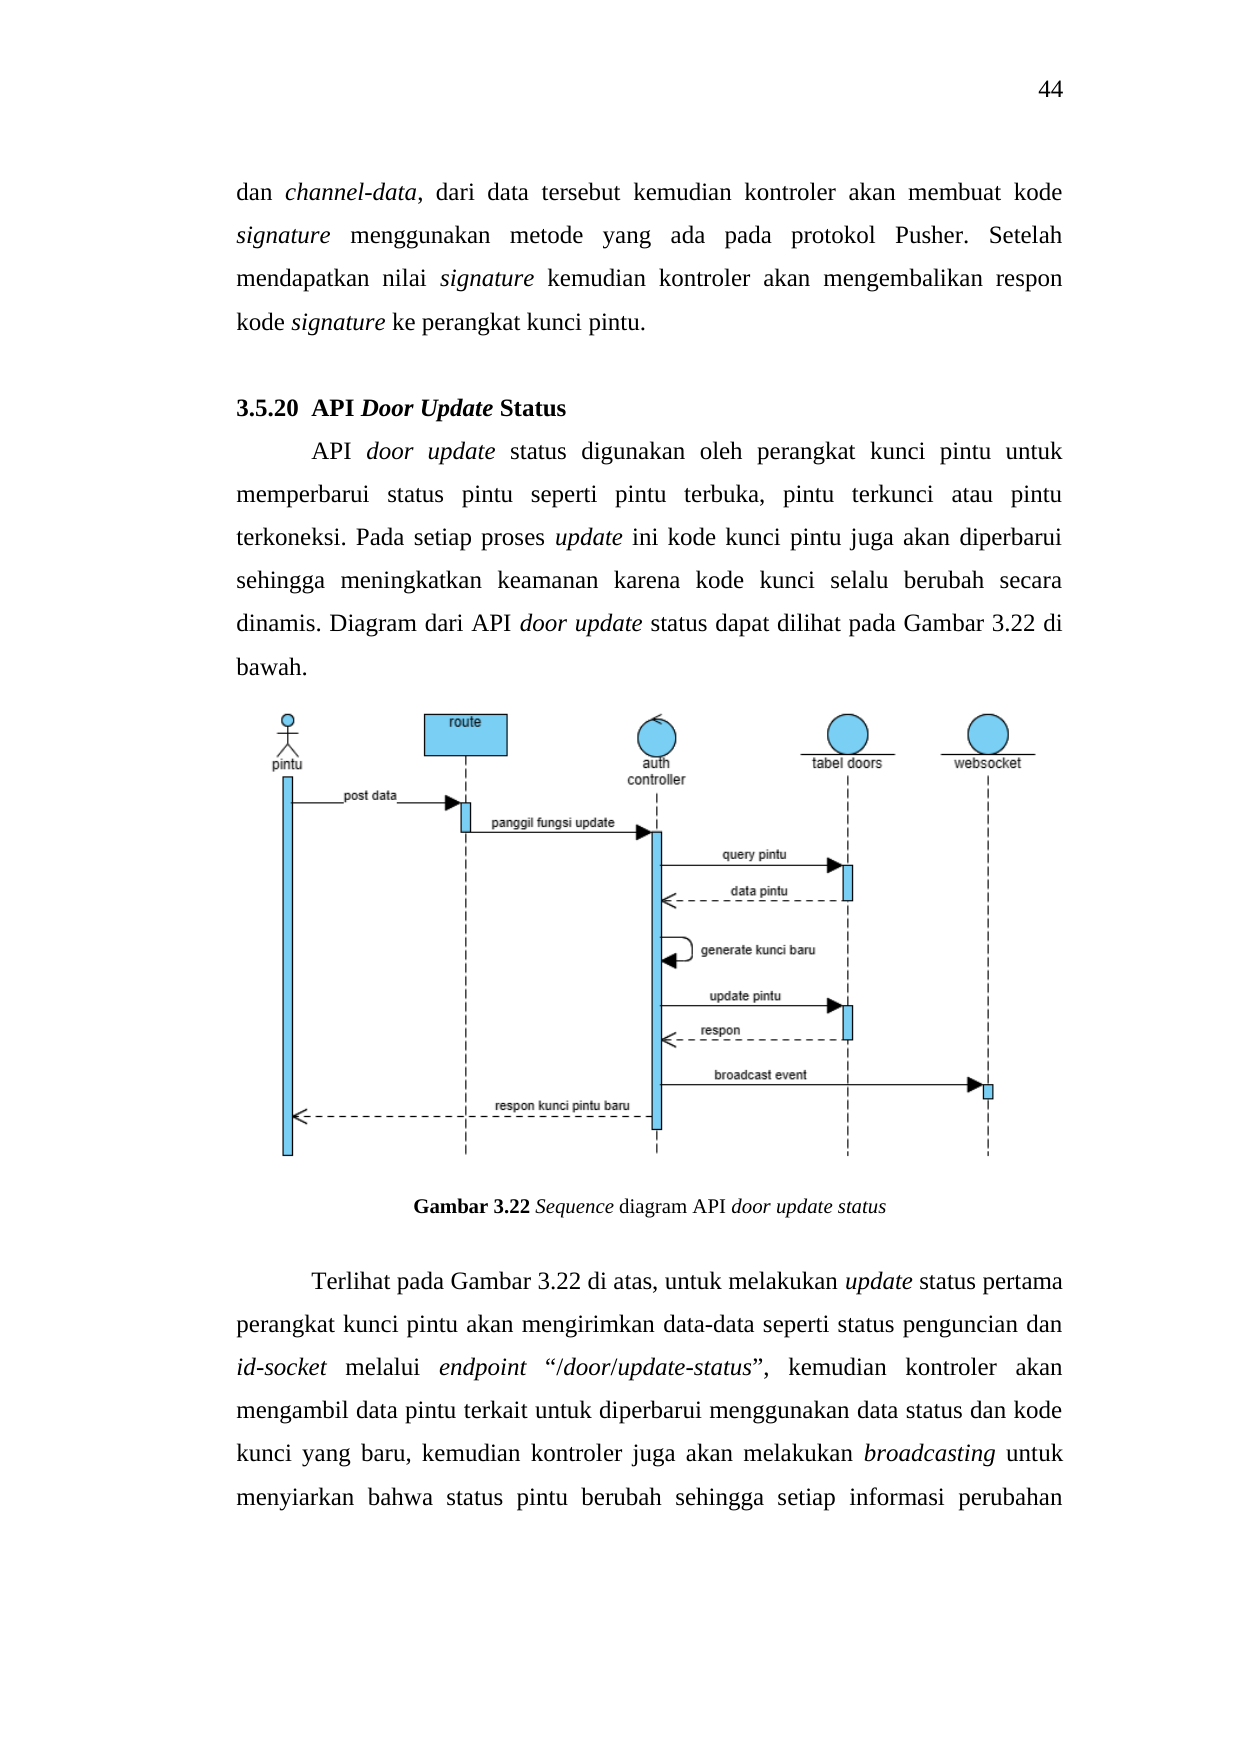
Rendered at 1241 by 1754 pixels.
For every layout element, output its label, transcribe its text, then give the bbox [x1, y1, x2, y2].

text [236, 1266, 1063, 1510]
text API door update status digunakan oleh perangkat kunci pintu untuk memperbarui status pintu seperti pintu terbuka, pintu terkunci atau pintu terkoneksi. Pada setiap proses update ini kode kunci pintu juga akan diperbarui sehingga meningkatkan keamanan karena kode kunci selalu berubah secara dinamis. Diagram dari API door update status dapat dilihat pada Gambar 3.22 di bawah. [236, 436, 1063, 680]
picture [243, 694, 1056, 1180]
text API Door Update Status [236, 393, 1063, 422]
text Gambar 3.22 Sequence diagram API door update status [236, 1194, 1063, 1218]
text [236, 177, 1063, 335]
